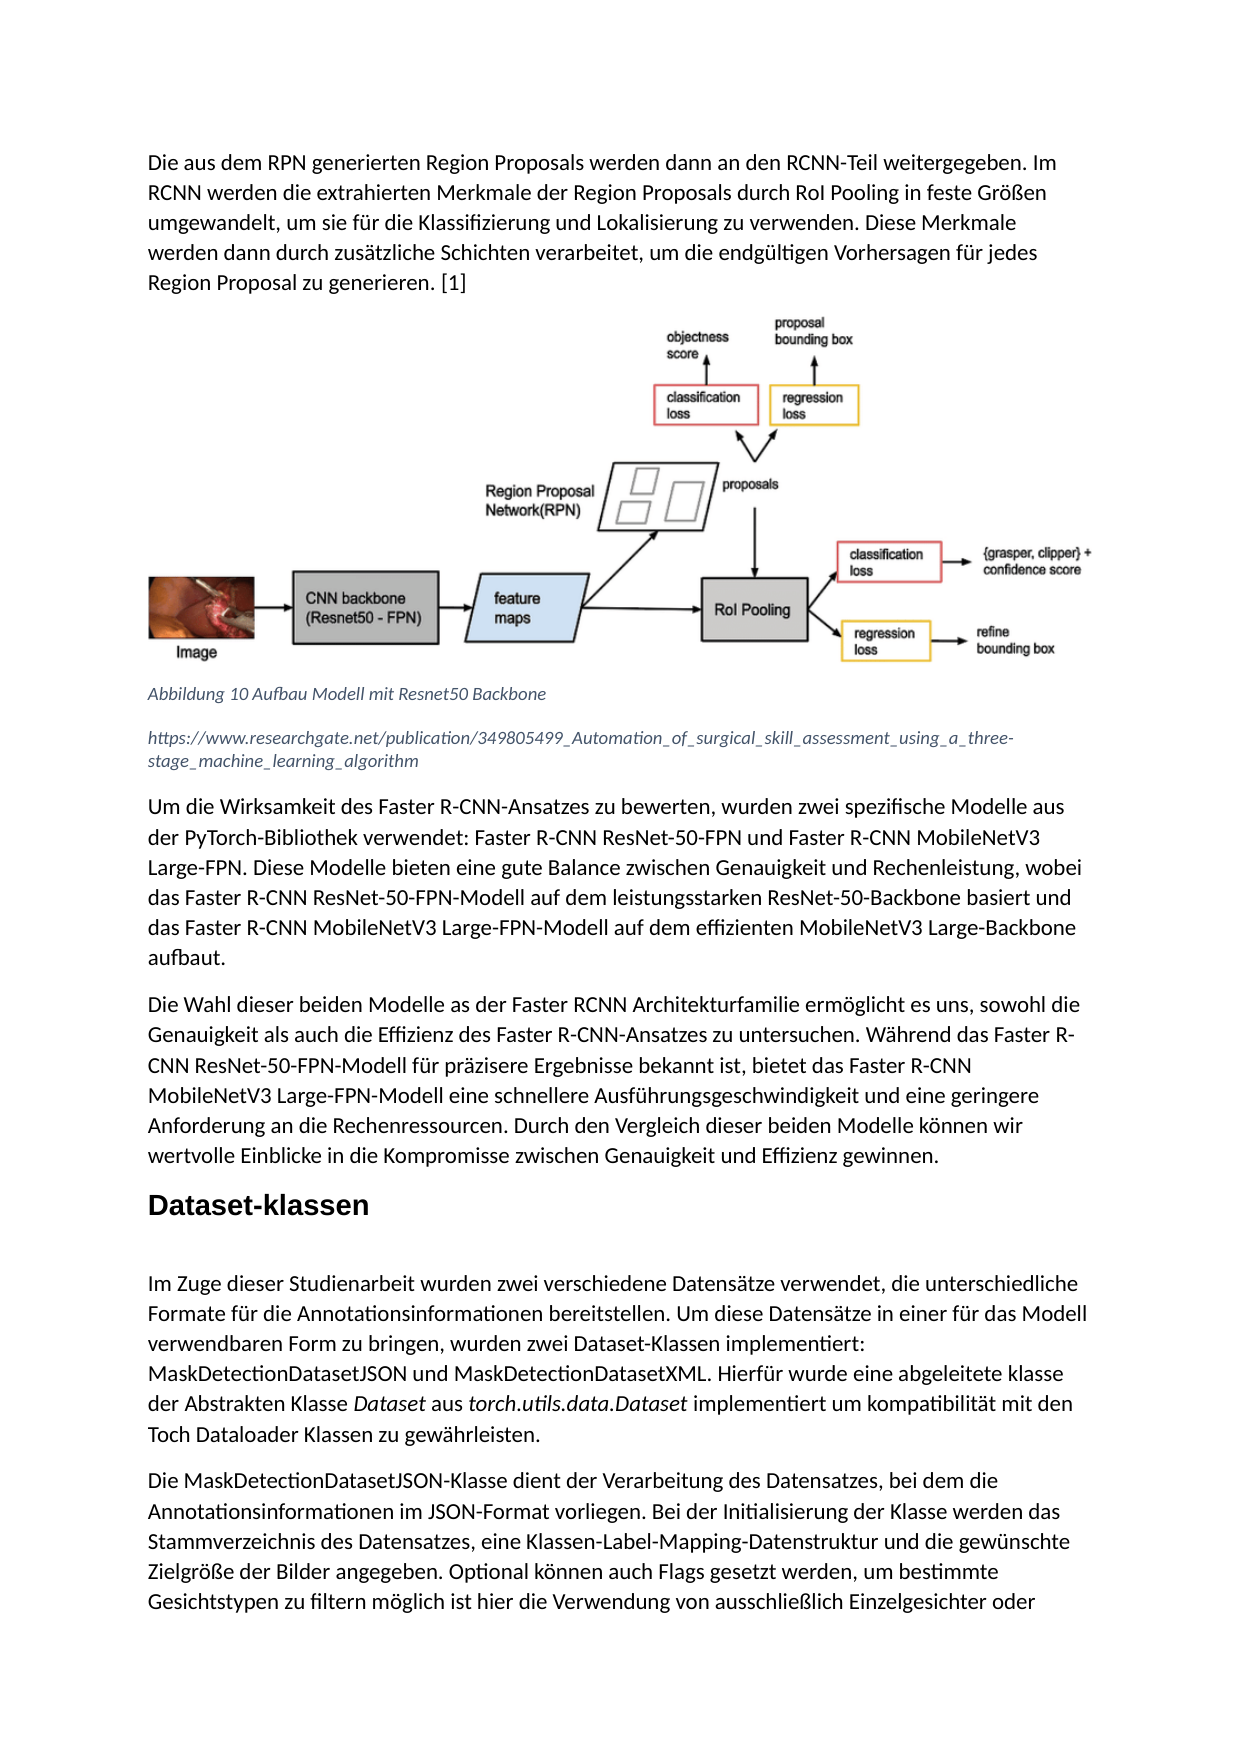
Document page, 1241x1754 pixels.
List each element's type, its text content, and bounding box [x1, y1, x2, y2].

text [148, 1467, 1093, 1616]
text Um die Wirksamkeit des Faster R-CNN-Ansatzes zu bewerten, wurden zwei spezifische Modelle aus der PyTorch-Bibliothek verwendet: Faster R-CNN ResNet-50-FPN und Faster R-CNN MobileNetV3 Large-FPN. Diese Modelle bieten eine gute Balance zwischen Genauigkeit und Rechenleistung, wobei das Faster R-CNN ResNet-50-FPN-Modell auf dem leistungsstarken ResNet-50-Backbone basiert und das Faster R-CNN MobileNetV3 Large-FPN-Modell auf dem effizienten MobileNetV3 Large-Backbone aufbaut. [148, 792, 1093, 972]
picture [147, 315, 1093, 664]
text Die Wahl dieser beiden Modelle as der Faster RCNN Architekturfamilie ermöglicht es uns, sowohl die Genauigkeit als auch die Effizienz des Faster R-CNN-Ansatzes zu untersuchen. Während das Faster R-CNN ResNet-50-FPN-Modell für präzisere Ergebnisse bekannt ist, bietet das Faster R-CNN MobileNetV3 Large-FPN-Modell eine schnellere Ausführungsgeschwindigkeit und eine geringere Anforderung an die Rechenressourcen. Durch den Vergleich dieser beiden Modelle können wir wertvolle Einblicke in die Kompromisse zwischen Genauigkeit und Effizienz gewinnen. [148, 990, 1093, 1169]
text Im Zuge dieser Studienarbeit wurden zwei verschiedene Datensätze verwendet, die unterschiedliche Formate für die Annotationsinformationen bereitstellen. Um diese Datensätze in einer für das Modell verwendbaren Form zu bringen, wurden zwei Dataset-Klassen implementiert: MaskDetectionDatasetJSON und MaskDetectionDatasetXML. Hierfür wurde eine abgeleitete klasse der Abstrakten Klasse Dataset aus torch.utils.data.Dataset implementiert um kompatibilität mit den Toch Dataloader Klassen zu gewährleisten. [148, 1269, 1093, 1448]
text Die aus dem RPN generierten Region Proposals werden dann an den RCNN-Teil weitergegeben. Im RCNN werden die extrahierten Merkmale der Region Proposals durch RoI Pooling in feste Größen umgewandelt, um sie für die Klassifizierung und Lokalisierung zu verwenden. Diese Merkmale werden dann durch zusätzliche Schichten verarbeitet, um die endgültigen Vorhersagen für jedes Region Proposal zu generieren. [148, 148, 1093, 296]
text https://www.researchgate.net/publication/349805499_Automation_of_surgical_skill_assessment_using_a_three-stage_machine_learning_algorithm [148, 726, 1093, 772]
subtitle Dataset-klassen [148, 1188, 1093, 1222]
